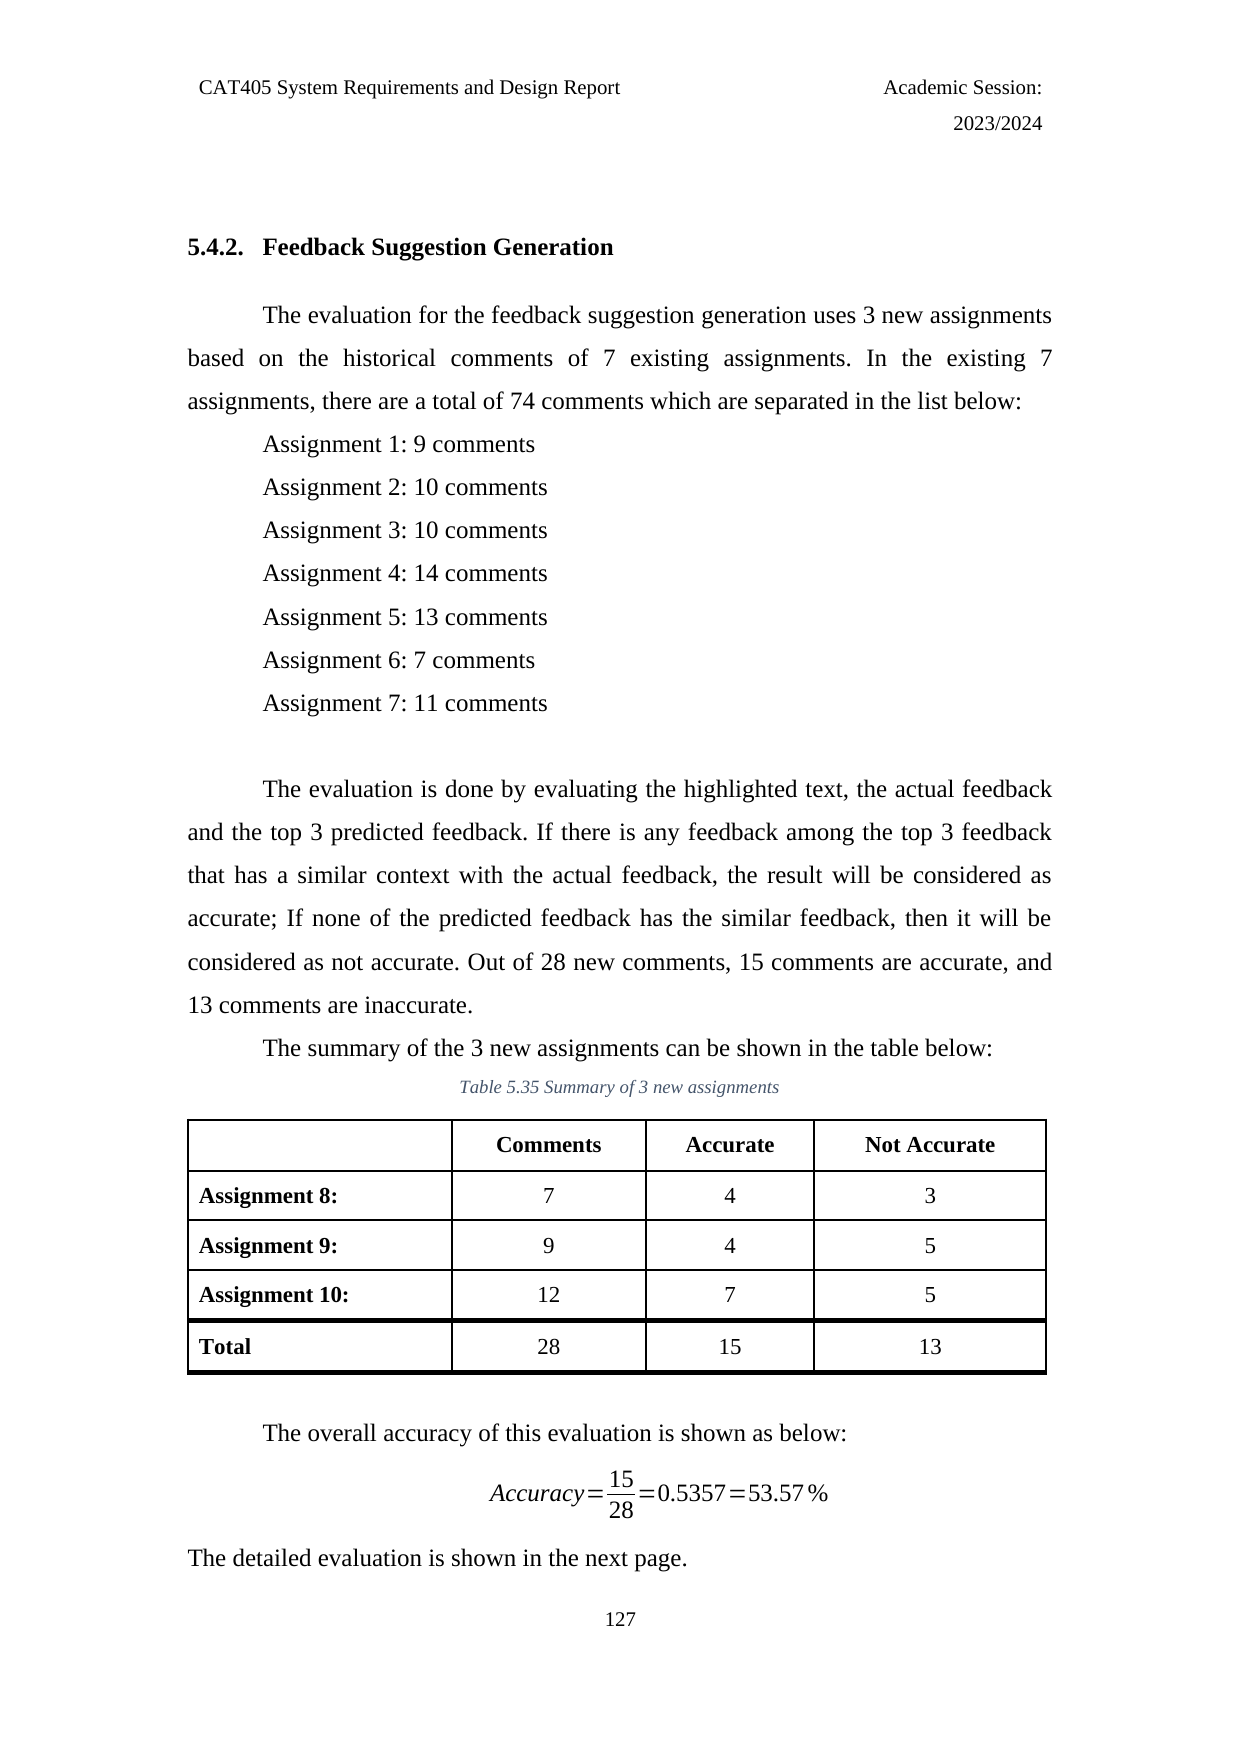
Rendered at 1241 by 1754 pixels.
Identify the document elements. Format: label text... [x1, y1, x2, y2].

text Assignment 1: 9 comments [262, 429, 1053, 458]
text Assignment 3: 10 comments [262, 515, 1053, 544]
table_cell 9 [453, 1221, 645, 1269]
table_cell 13 [815, 1323, 1045, 1370]
table_cell 4 [647, 1221, 813, 1269]
text The overall accuracy of this evaluation is shown as below: [187, 1418, 1053, 1446]
text The detailed evaluation is shown in the next page. [187, 1543, 1053, 1572]
table_cell 4 [647, 1172, 813, 1219]
table_cell Assignment 10: [189, 1271, 451, 1318]
text Assignment 6: 7 comments [262, 645, 1053, 673]
table_cell 7 [647, 1271, 813, 1318]
table_header [189, 1121, 451, 1170]
text The summary of the 3 new assignments can be shown in the table below: [187, 1033, 1053, 1062]
table_cell 12 [453, 1271, 645, 1318]
text The evaluation for the feedback suggestion generation uses 3 new assignments based on the historical comments of 7 existing assignments. In the existing 7 assignments, there are a total of 74 comments which are separated in the list below: [187, 300, 1053, 415]
table_cell Assignment 8: [189, 1172, 451, 1219]
table_cell Total [189, 1323, 451, 1370]
table_cell 5 [815, 1271, 1045, 1318]
table_cell 15 [647, 1323, 813, 1370]
text The evaluation is done by evaluating the highlighted text, the actual feedback and the top 3 predicted feedback. If there is any feedback among the top 3 feedback that has a similar context with the actual feedback, the result will be considered as accurate; If none of the predicted feedback has the similar feedback, then it will be considered as not accurate. Out of 28 new comments, 15 comments are accurate, and 13 comments are inaccurate. [187, 774, 1053, 1018]
table_header Not Accurate [815, 1121, 1045, 1170]
table_header Accurate [647, 1121, 813, 1170]
text Assignment 2: 10 comments [262, 472, 1053, 501]
text Assignment 4: 14 comments [262, 558, 1053, 587]
table_cell Assignment 9: [189, 1221, 451, 1269]
subtitle Feedback Suggestion Generation [187, 232, 1053, 260]
table_cell 3 [815, 1172, 1045, 1219]
table_header Comments [453, 1121, 645, 1170]
table_cell 7 [453, 1172, 645, 1219]
text Assignment 5: 13 comments [262, 602, 1053, 630]
table_cell 5 [815, 1221, 1045, 1269]
table_cell 28 [453, 1323, 645, 1370]
text Assignment 7: 11 comments [262, 688, 1053, 717]
